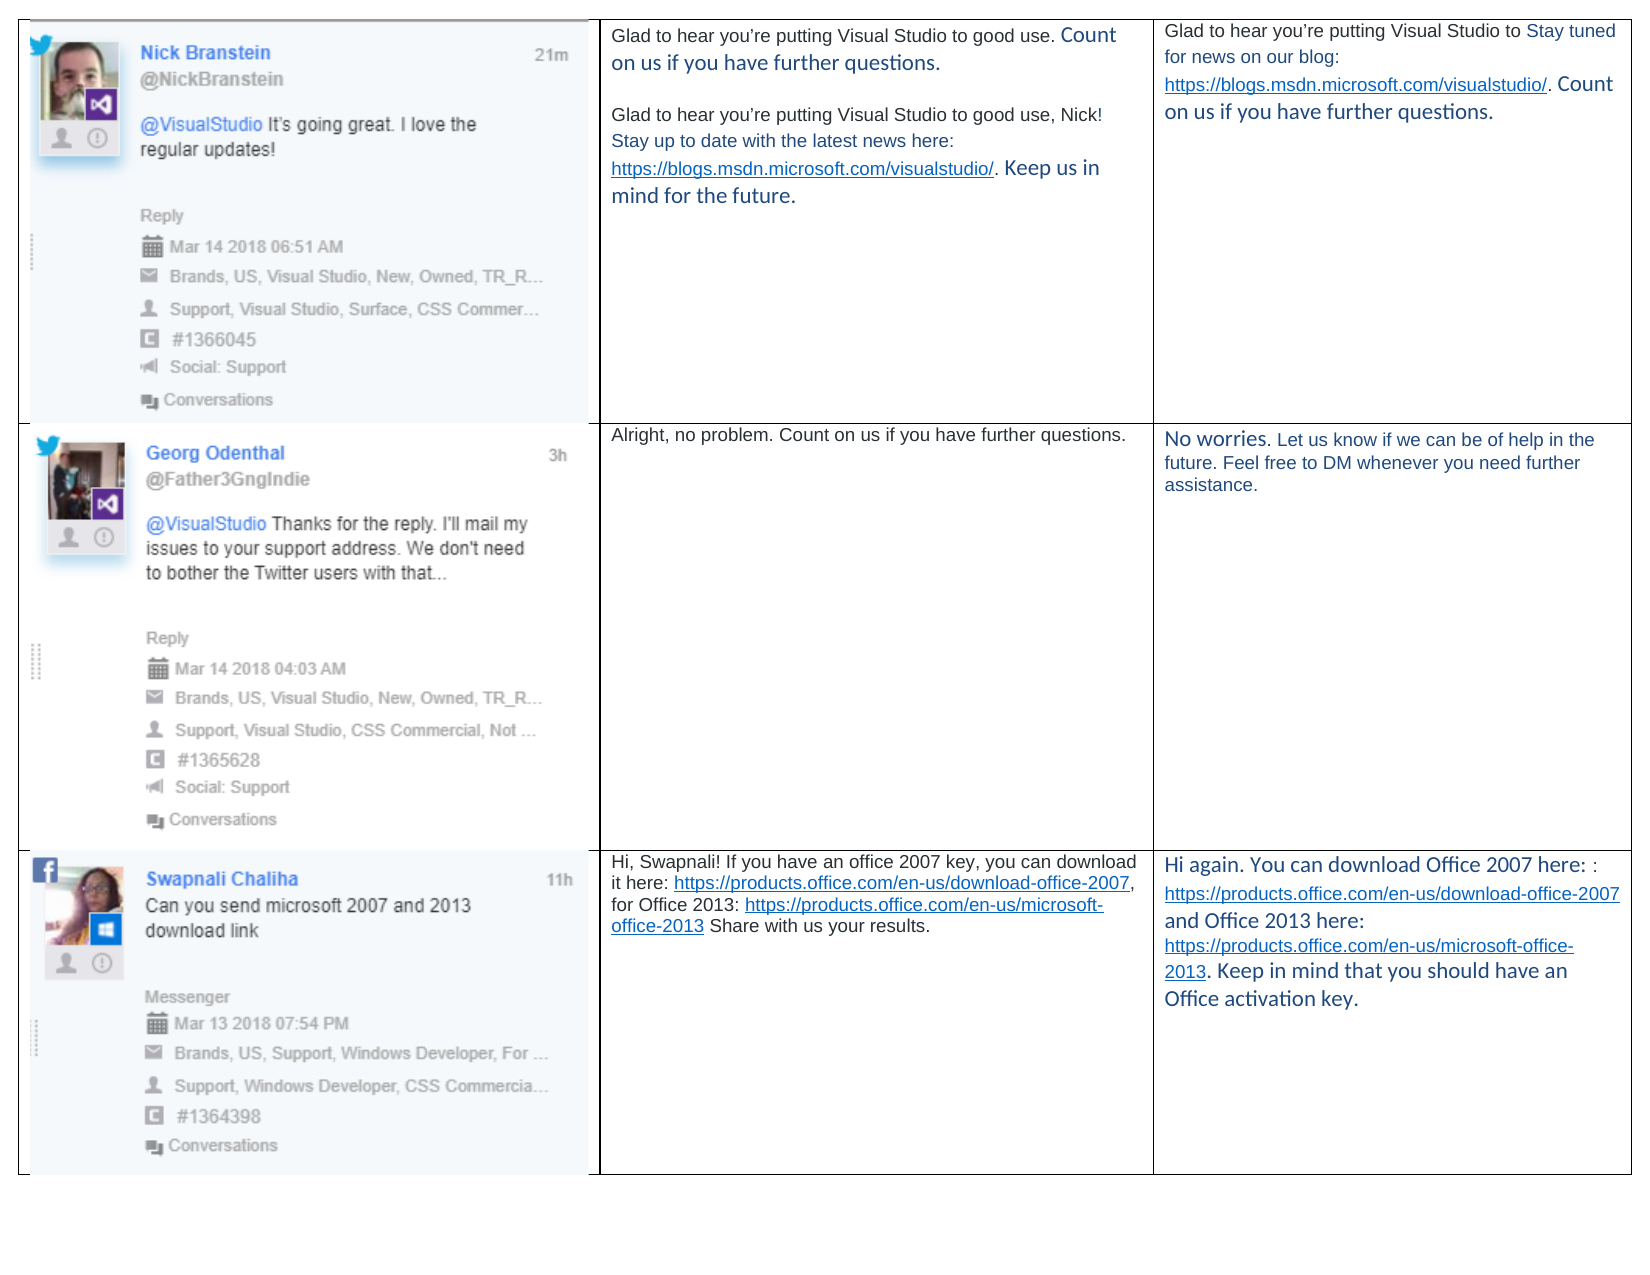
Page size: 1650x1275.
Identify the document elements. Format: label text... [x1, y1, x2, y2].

table_cell Hi again. You can download Office 2007 here: : https://products.office.com/en-us/download-office-2007 and Office 2013 here: https://products.office.com/en-us/microsoft-office-2013. Keep in mind that you should have an Office activation key. [1154, 851, 1631, 1174]
picture [30, 19, 589, 1175]
table_cell [589, 424, 599, 849]
table_cell Alright, no problem. Count on us if you have further questions. [601, 424, 1153, 849]
table_cell Glad to hear you’re putting Visual Studio to good use. Count on us if you have further questions. Glad to hear you’re putting Visual Studio to good use, Nick! Stay up to date with the latest news here: https://blogs.msdn.microsoft.com/visualstudio/. Keep us in mind for the future. [601, 20, 1153, 423]
table_cell [589, 851, 599, 1174]
table_cell [19, 424, 30, 849]
table_cell Glad to hear you’re putting Visual Studio to Stay tuned for news on our blog: https://blogs.msdn.microsoft.com/visualstudio/. Count on us if you have further questions. [1154, 20, 1631, 423]
table_cell [589, 20, 599, 423]
table_cell No worries. Let us know if we can be of help in the future. Feel free to DM whenever you need further assistance. [1154, 424, 1631, 849]
table_cell [19, 851, 30, 1174]
table_cell [19, 20, 30, 423]
table_cell Hi, Swapnali! If you have an office 2007 key, you can download it here: https://products.office.com/en-us/download-office-2007, for Office 2013: https://products.office.com/en-us/microsoft-office-2013 Share with us your results. [601, 851, 1153, 1174]
